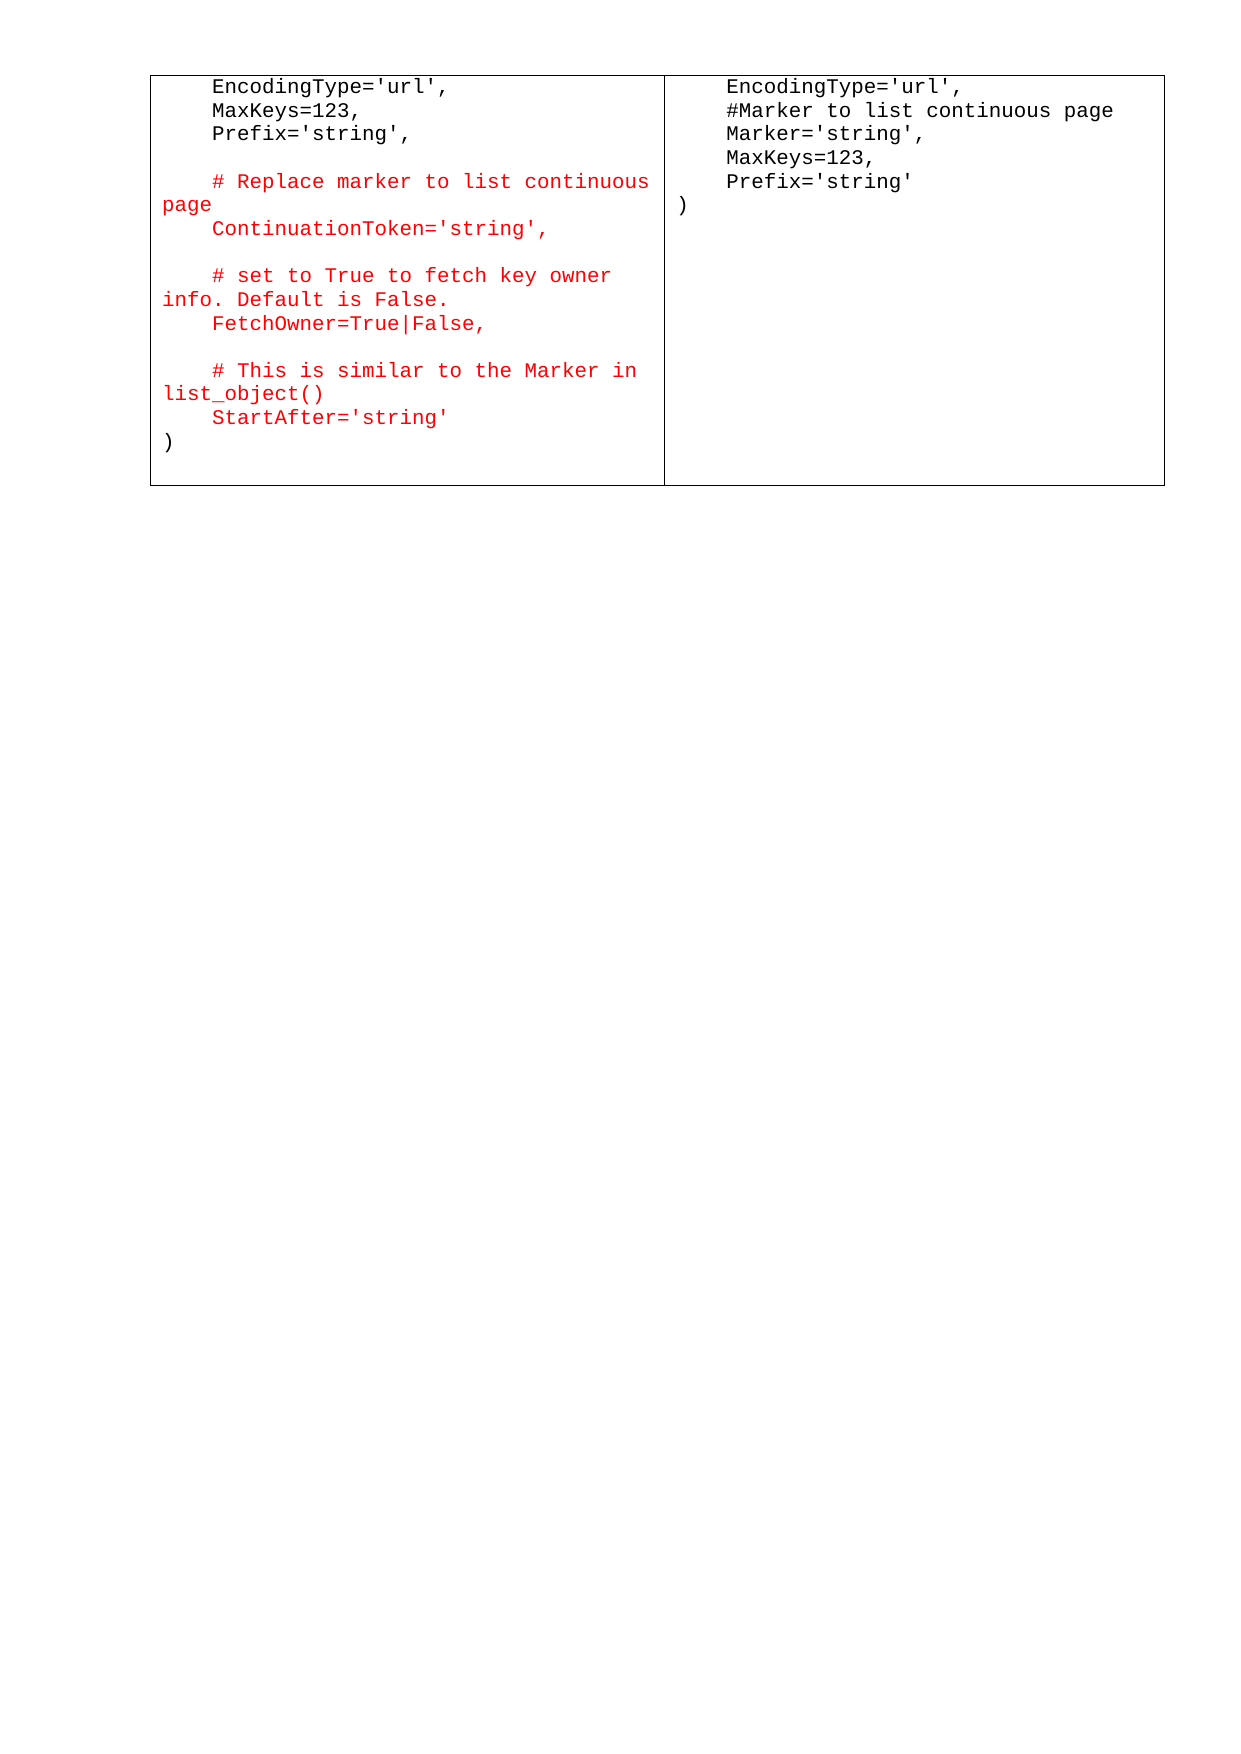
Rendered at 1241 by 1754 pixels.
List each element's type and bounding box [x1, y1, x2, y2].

table_cell [151, 76, 664, 485]
table_cell [665, 76, 1164, 485]
